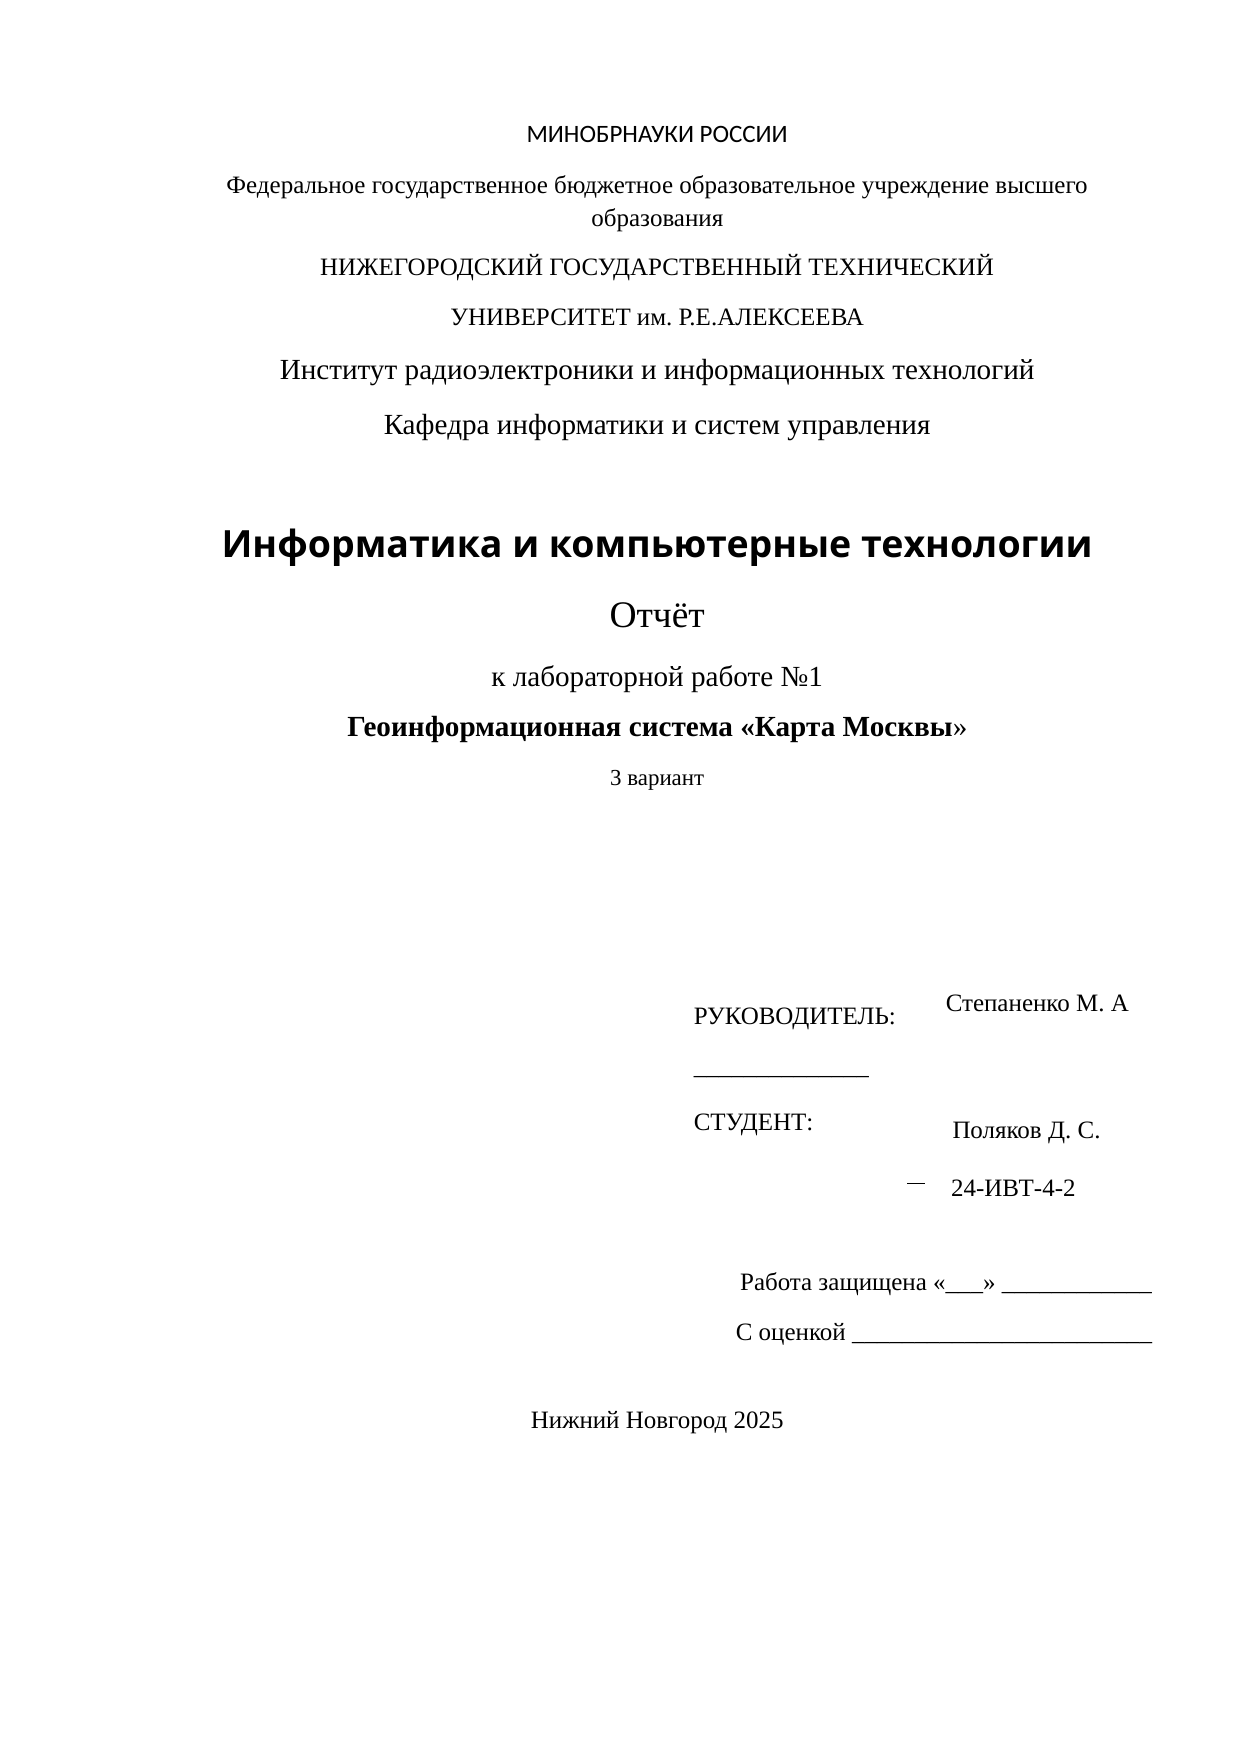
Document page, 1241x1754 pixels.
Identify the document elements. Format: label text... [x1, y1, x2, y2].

text Информатика и компьютерные технологии [162, 517, 1152, 568]
text Работа защищена «___» ____________ [162, 1267, 1152, 1296]
text ______________ [605, 1051, 930, 1079]
text С оценкой ________________________ [162, 1317, 1152, 1346]
text Геоинформационная система «Карта Москвы» [162, 709, 1152, 743]
text Институт радиоэлектроники и информационных технологий [162, 352, 1152, 385]
text к лабораторной работе №1 [162, 659, 1152, 693]
text СТУДЕНТ: [605, 1107, 925, 1136]
text НИЖЕГОРОДСКИЙ ГОСУДАРСТВЕННЫЙ ТЕХНИЧЕСКИЙ [162, 252, 1152, 281]
text Отчёт [162, 593, 1152, 636]
text Федеральное государственное бюджетное образовательное учреждение высшего образования [162, 170, 1152, 232]
text Нижний Новгород 2025 [162, 1406, 1152, 1434]
text РУКОВОДИТЕЛЬ: [605, 1001, 930, 1030]
text Кафедра информатики и систем управления [162, 407, 1152, 441]
text УНИВЕРСИТЕТ им. Р.Е.АЛЕКСЕЕВА [162, 302, 1152, 331]
text МИНОБРНАУКИ РОССИИ [162, 118, 1152, 149]
text 3 вариант [162, 764, 1152, 791]
